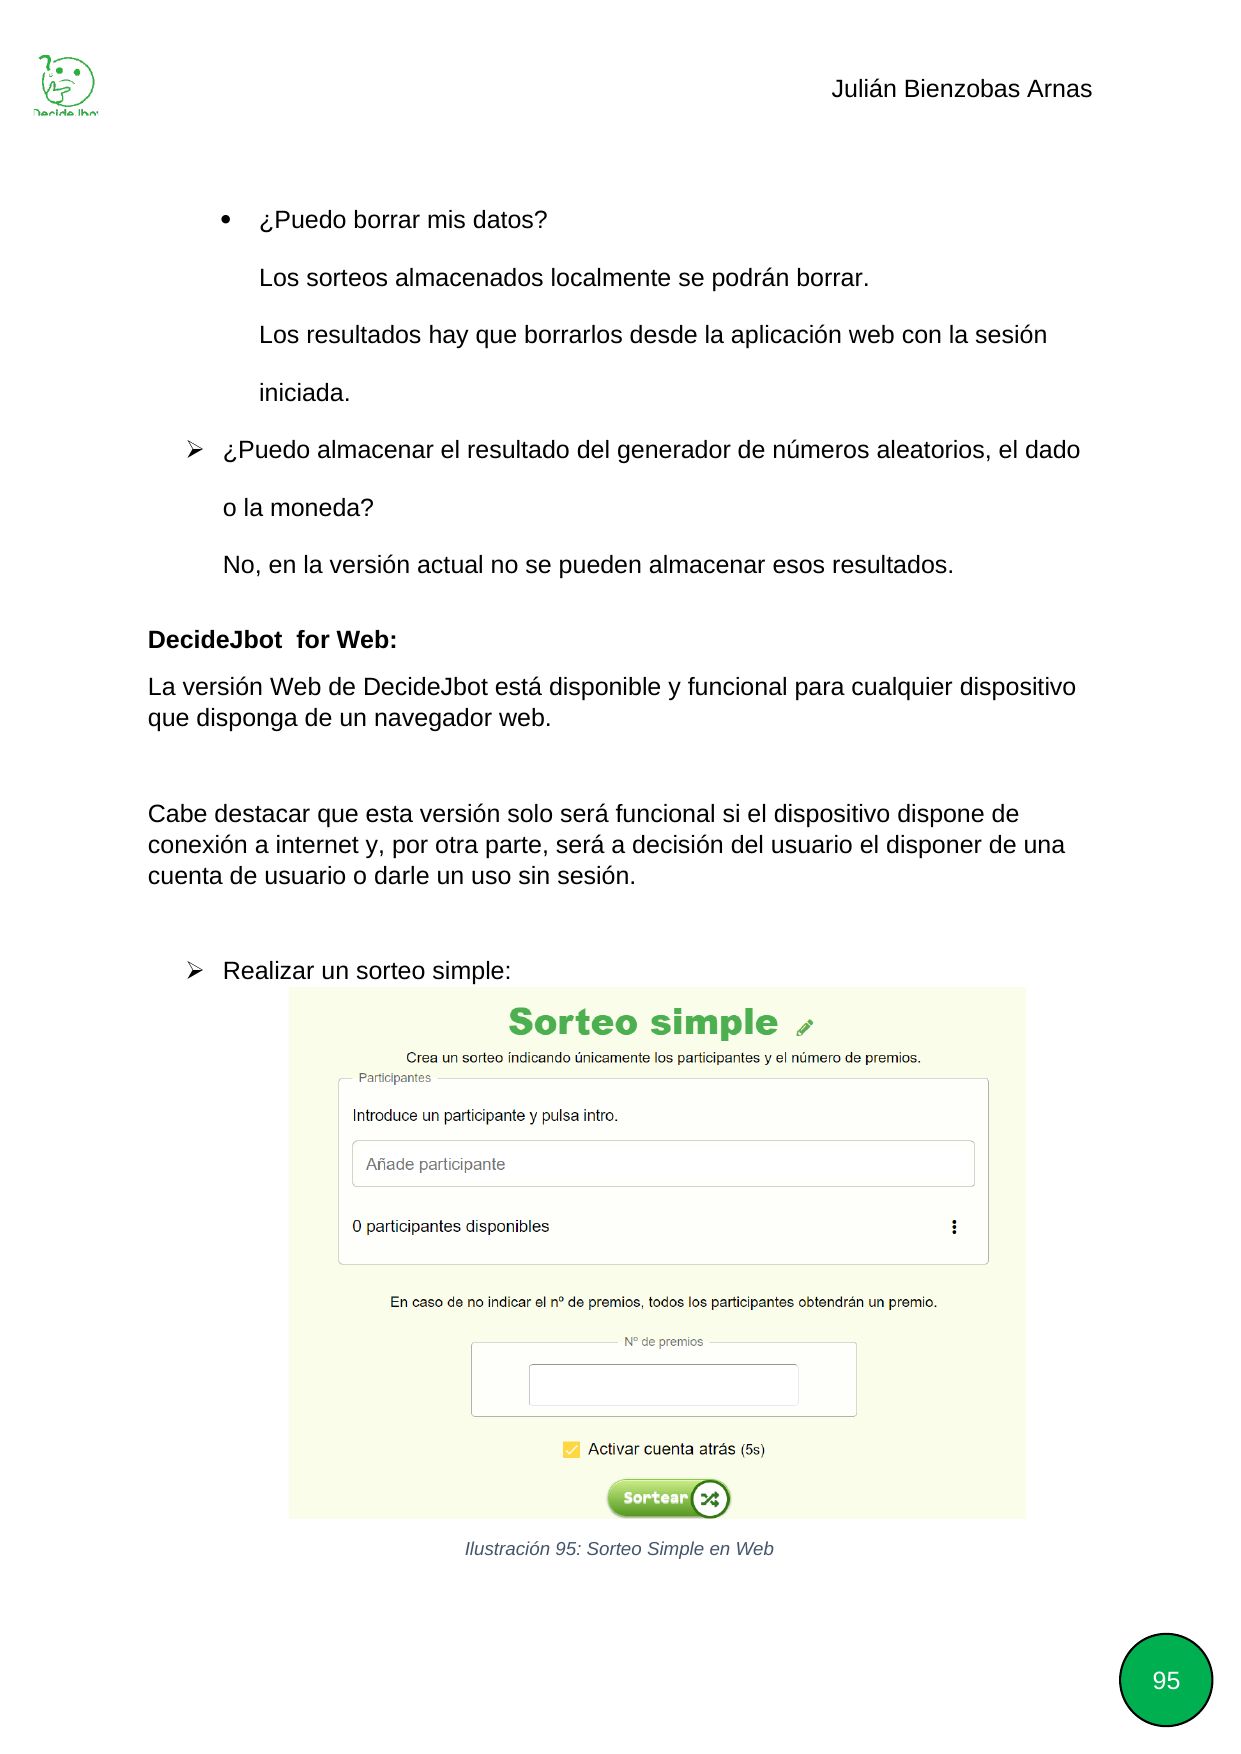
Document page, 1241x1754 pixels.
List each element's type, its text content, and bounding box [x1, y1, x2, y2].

text DecideJbot for Web: [148, 625, 1092, 653]
text La versión Web de DecideJbot está disponible y funcional para cualquier dispositivo que disponga de un navegador web. [148, 672, 1092, 732]
text Cabe destacar que esta versión solo será funcional si el dispositivo dispone de conexión a internet y, por otra parte, será a decisión del usuario el disponer de una cuenta de usuario o darle un uso sin sesión. [148, 799, 1092, 890]
picture [288, 987, 1027, 1519]
list ¿Puedo almacenar el resultado del generador de números aleatorios, el dado o la moneda? [185, 435, 1092, 522]
picture [32, 55, 99, 114]
list Los sorteos almacenados localmente se podrán borrar. [259, 263, 1092, 292]
text Ilustración 95: Sorteo Simple en Web [148, 1538, 1092, 1559]
list ¿Puedo borrar mis datos? [221, 205, 1092, 234]
list Los resultados hay que borrarlos desde la aplicación web con la sesión iniciada. [259, 320, 1092, 407]
list Realizar un sorteo simple: [185, 956, 1092, 985]
list No, en la versión actual no se pueden almacenar esos resultados. [223, 551, 1092, 579]
